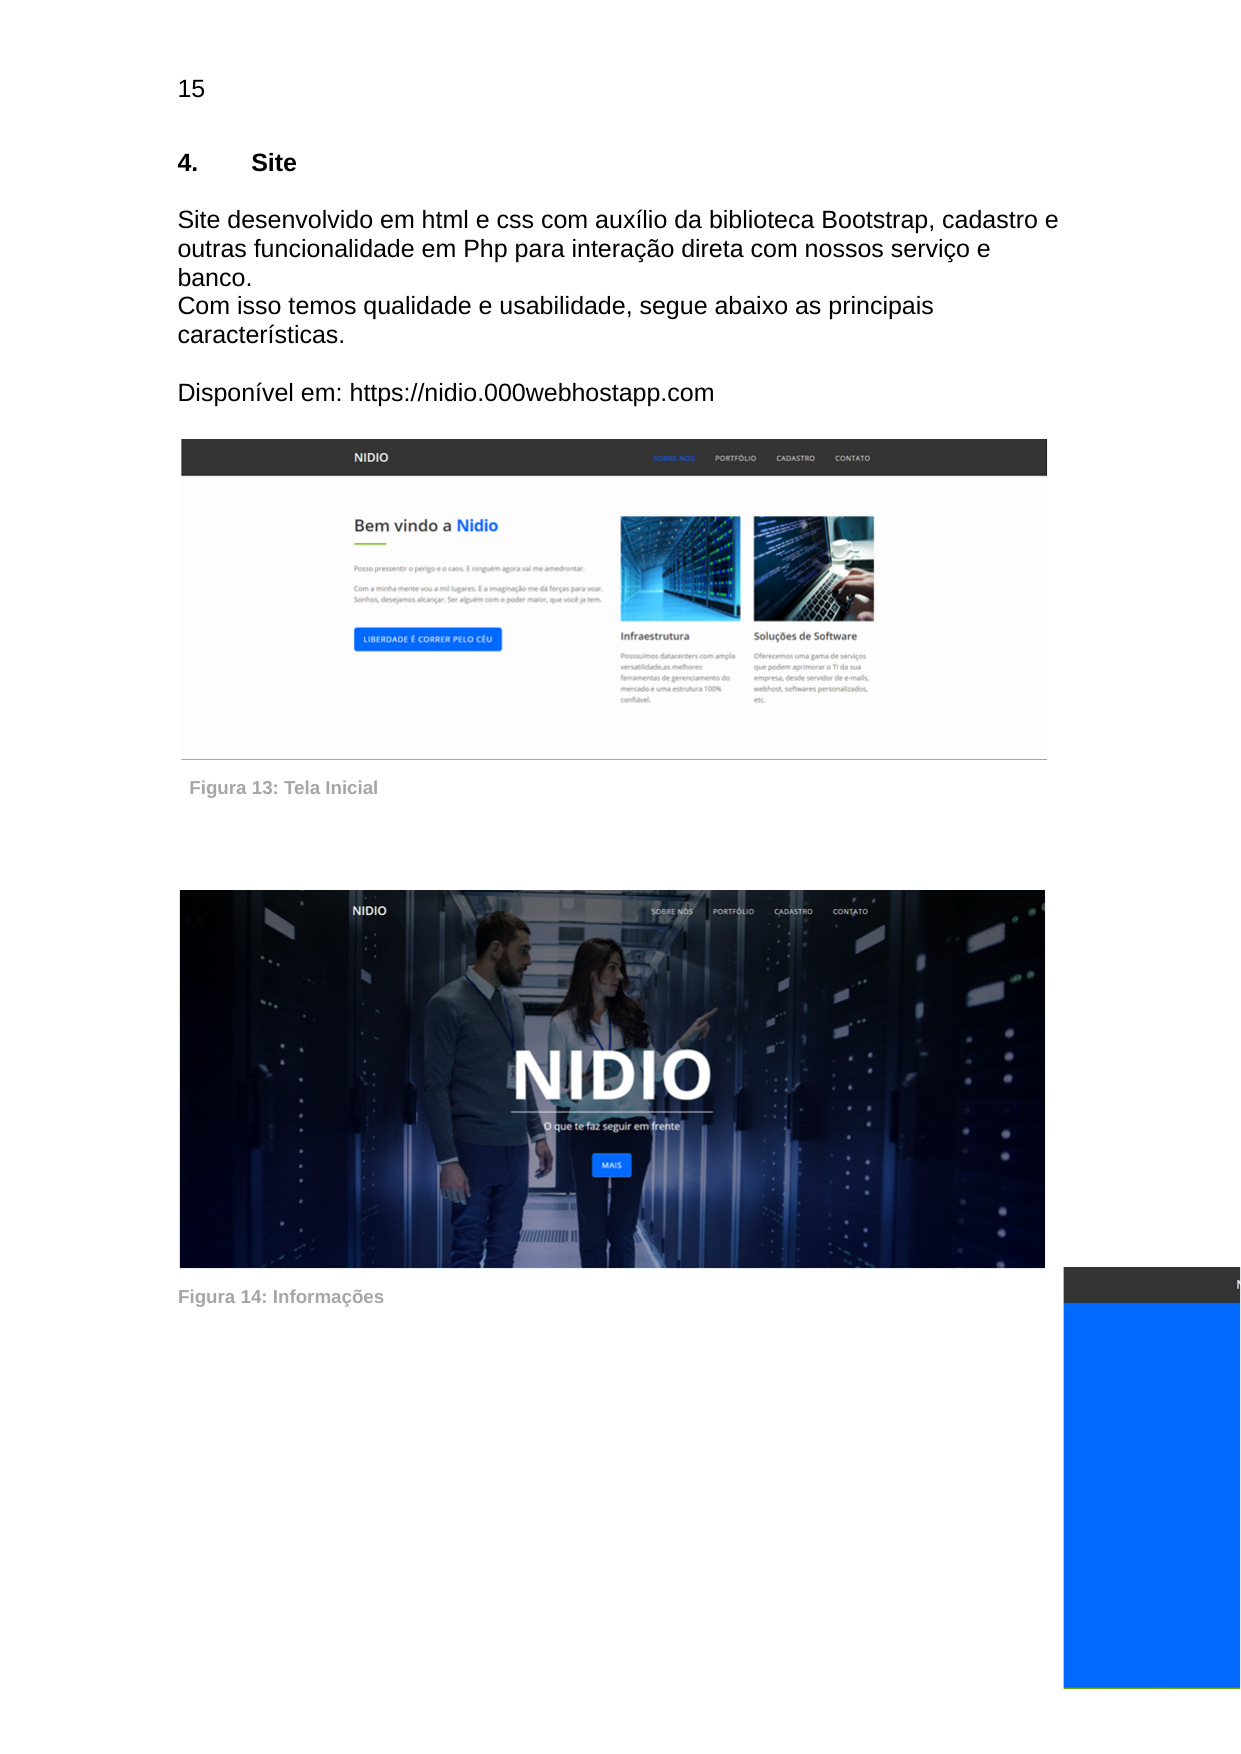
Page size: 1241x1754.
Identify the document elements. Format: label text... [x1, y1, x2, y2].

text Site desenvolvido em html e css com auxílio da biblioteca Bootstrap, cadastro e outras funcionalidade em Php para interação direta com nossos serviço e banco. [177, 205, 1063, 291]
picture [1063, 1267, 1241, 1689]
picture [179, 890, 1046, 1269]
text Disponível em: https://nidio.000webhostapp.com [177, 378, 1063, 406]
picture [181, 439, 1048, 760]
text 4. Site [177, 148, 1063, 176]
text Com isso temos qualidade e usabilidade, segue abaixo as principais características. [177, 291, 1063, 349]
